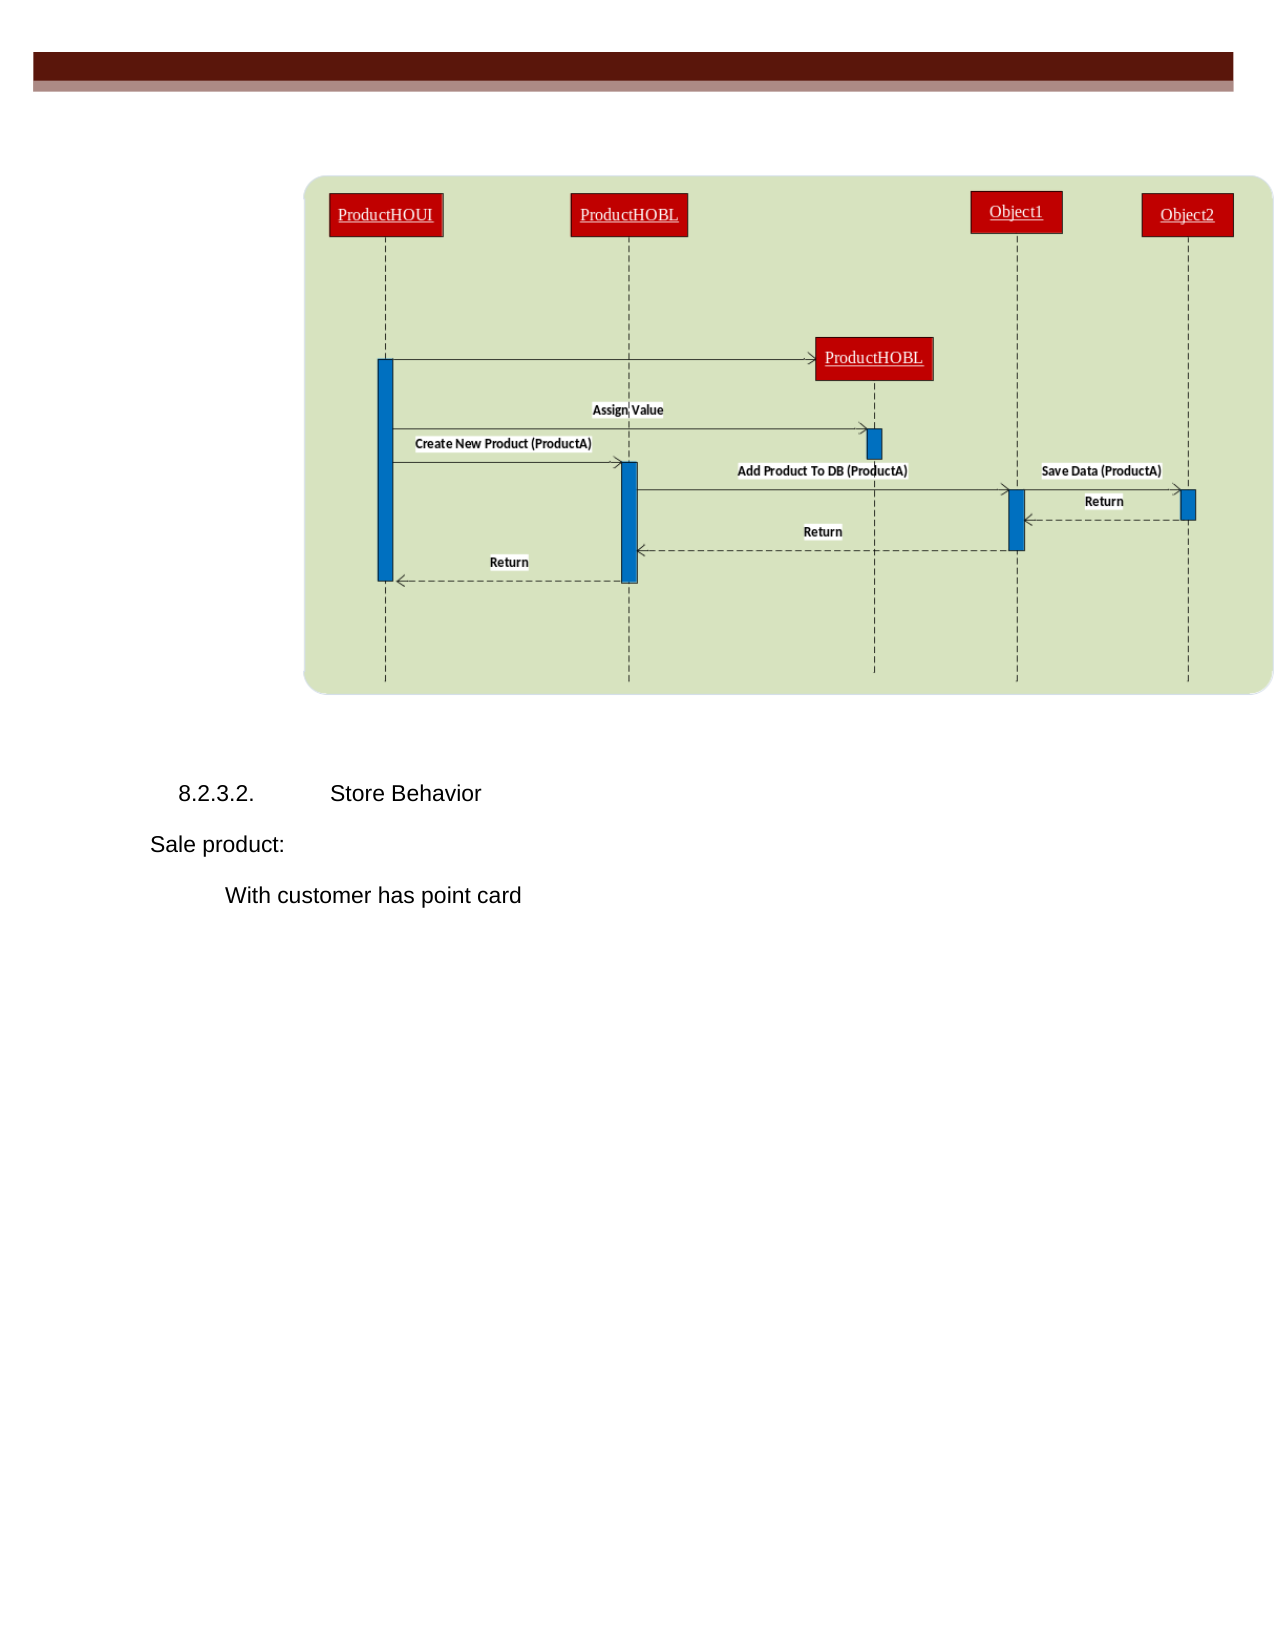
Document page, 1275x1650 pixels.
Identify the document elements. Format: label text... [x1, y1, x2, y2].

list Store Behavior [178, 780, 1125, 806]
text With customer has point card [150, 882, 1125, 908]
text Sale product: [150, 831, 1125, 857]
